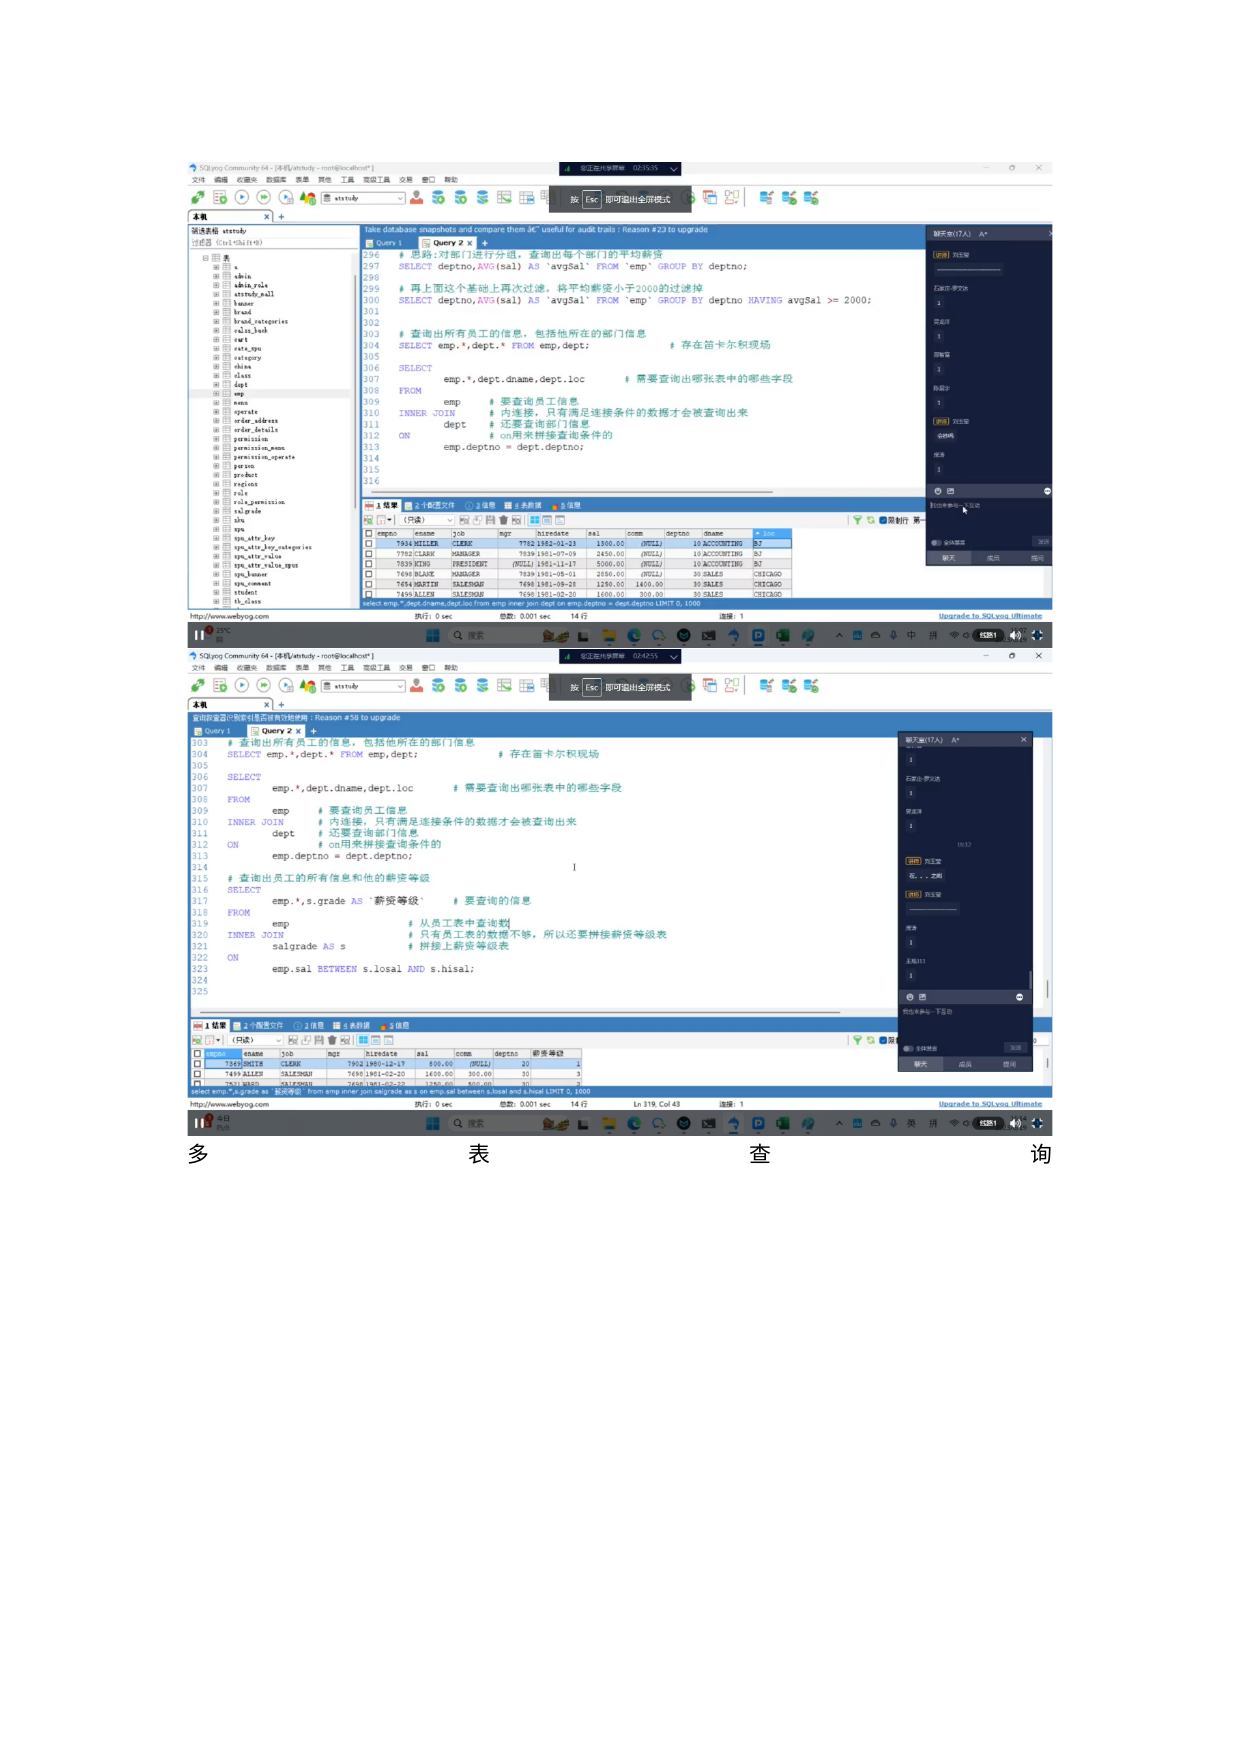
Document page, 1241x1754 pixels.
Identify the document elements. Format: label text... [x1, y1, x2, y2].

picture [187, 649, 1053, 1136]
picture [187, 162, 1053, 648]
text 多表查询 [187, 1136, 1053, 1169]
